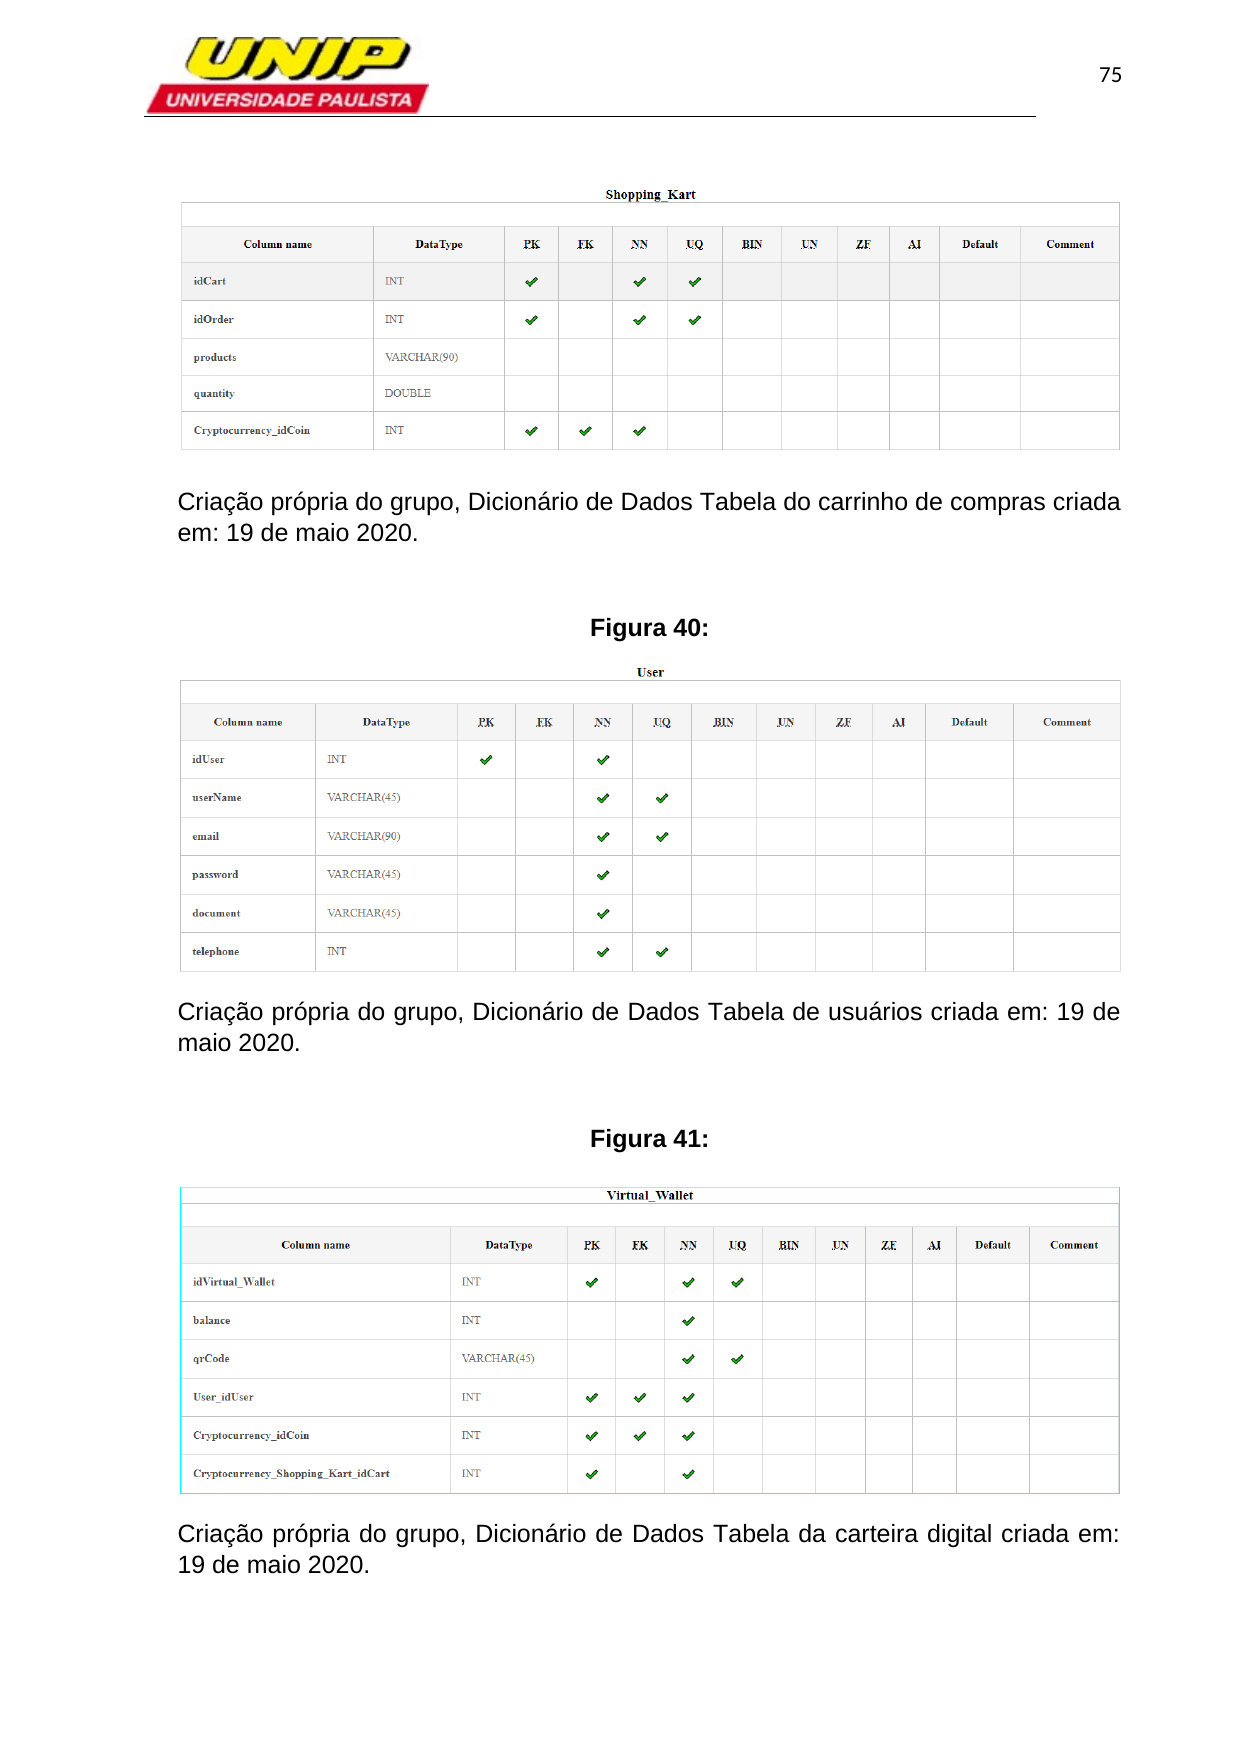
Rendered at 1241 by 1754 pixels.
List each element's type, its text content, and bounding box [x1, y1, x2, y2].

picture [177, 659, 1123, 979]
text Figura 40: [177, 613, 1122, 641]
picture [177, 1170, 1123, 1501]
picture [177, 177, 1123, 469]
text Criação própria do grupo, Dicionário de Dados Tabela do carrinho de compras criada em: 19 de maio 2020. [177, 487, 1122, 547]
picture [146, 37, 429, 114]
text Criação própria do grupo, Dicionário de Dados Tabela de usuários criada em: 19 de maio 2020. [177, 997, 1122, 1057]
text Figura 41: [177, 1123, 1122, 1152]
text Criação própria do grupo, Dicionário de Dados Tabela da carteira digital criada em: 19 de maio 2020. [177, 1519, 1122, 1579]
